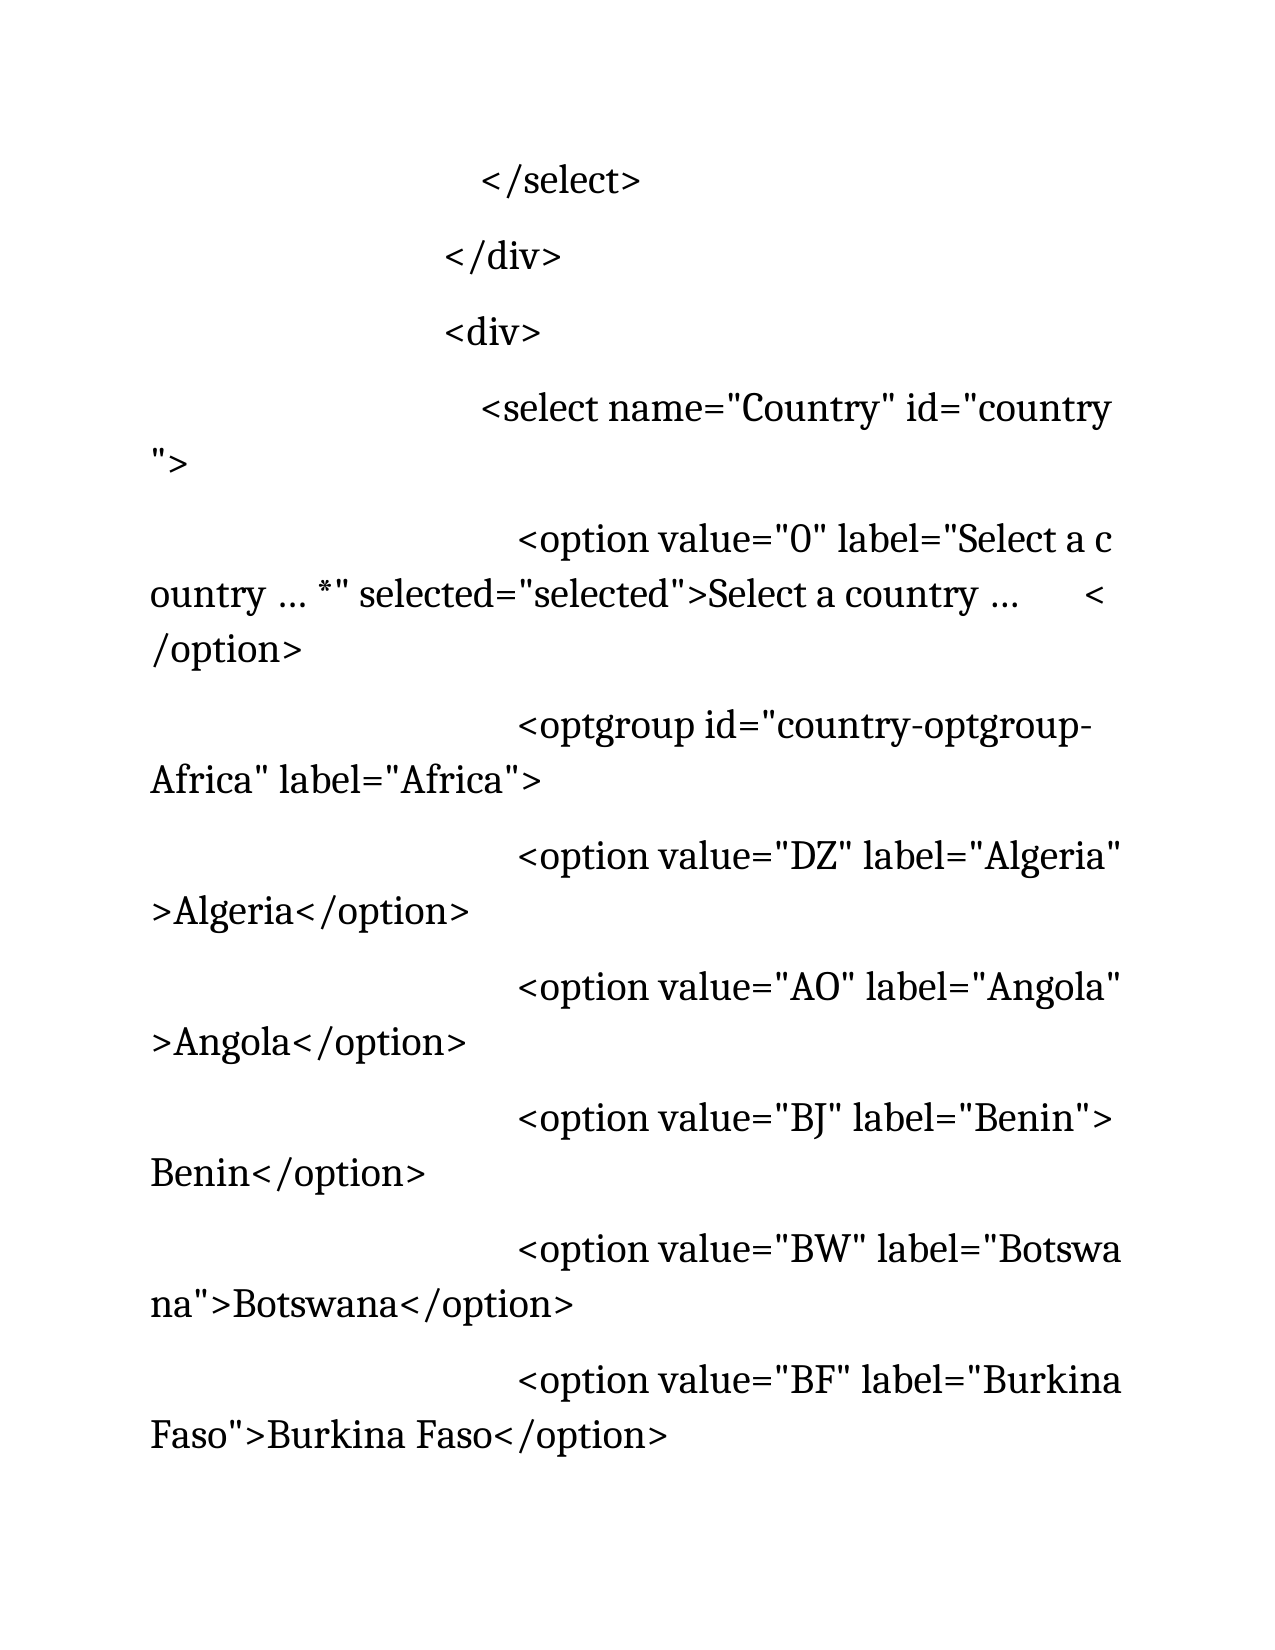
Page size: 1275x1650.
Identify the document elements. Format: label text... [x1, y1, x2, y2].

text <option value="BW" label="Botswana">Botswana</option> [150, 1225, 1125, 1328]
text <option value="AO" label="Angola">Angola</option> [150, 963, 1125, 1066]
text <optgroup id="country-optgroup-Africa" label="Africa"> [150, 701, 1125, 804]
text <select name="Country" id="country"> [150, 383, 1125, 487]
text <option value="0" label="Select a country … *" selected="selected">Select a country … </option> [150, 514, 1125, 673]
text <div> [150, 308, 1125, 356]
text <option value="DZ" label="Algeria">Algeria</option> [150, 832, 1125, 935]
text </select> [150, 156, 1125, 204]
text </div> [150, 232, 1125, 279]
text <option value="BF" label="Burkina Faso">Burkina Faso</option> [150, 1356, 1125, 1459]
text <option value="BJ" label="Benin">Benin</option> [150, 1094, 1125, 1197]
